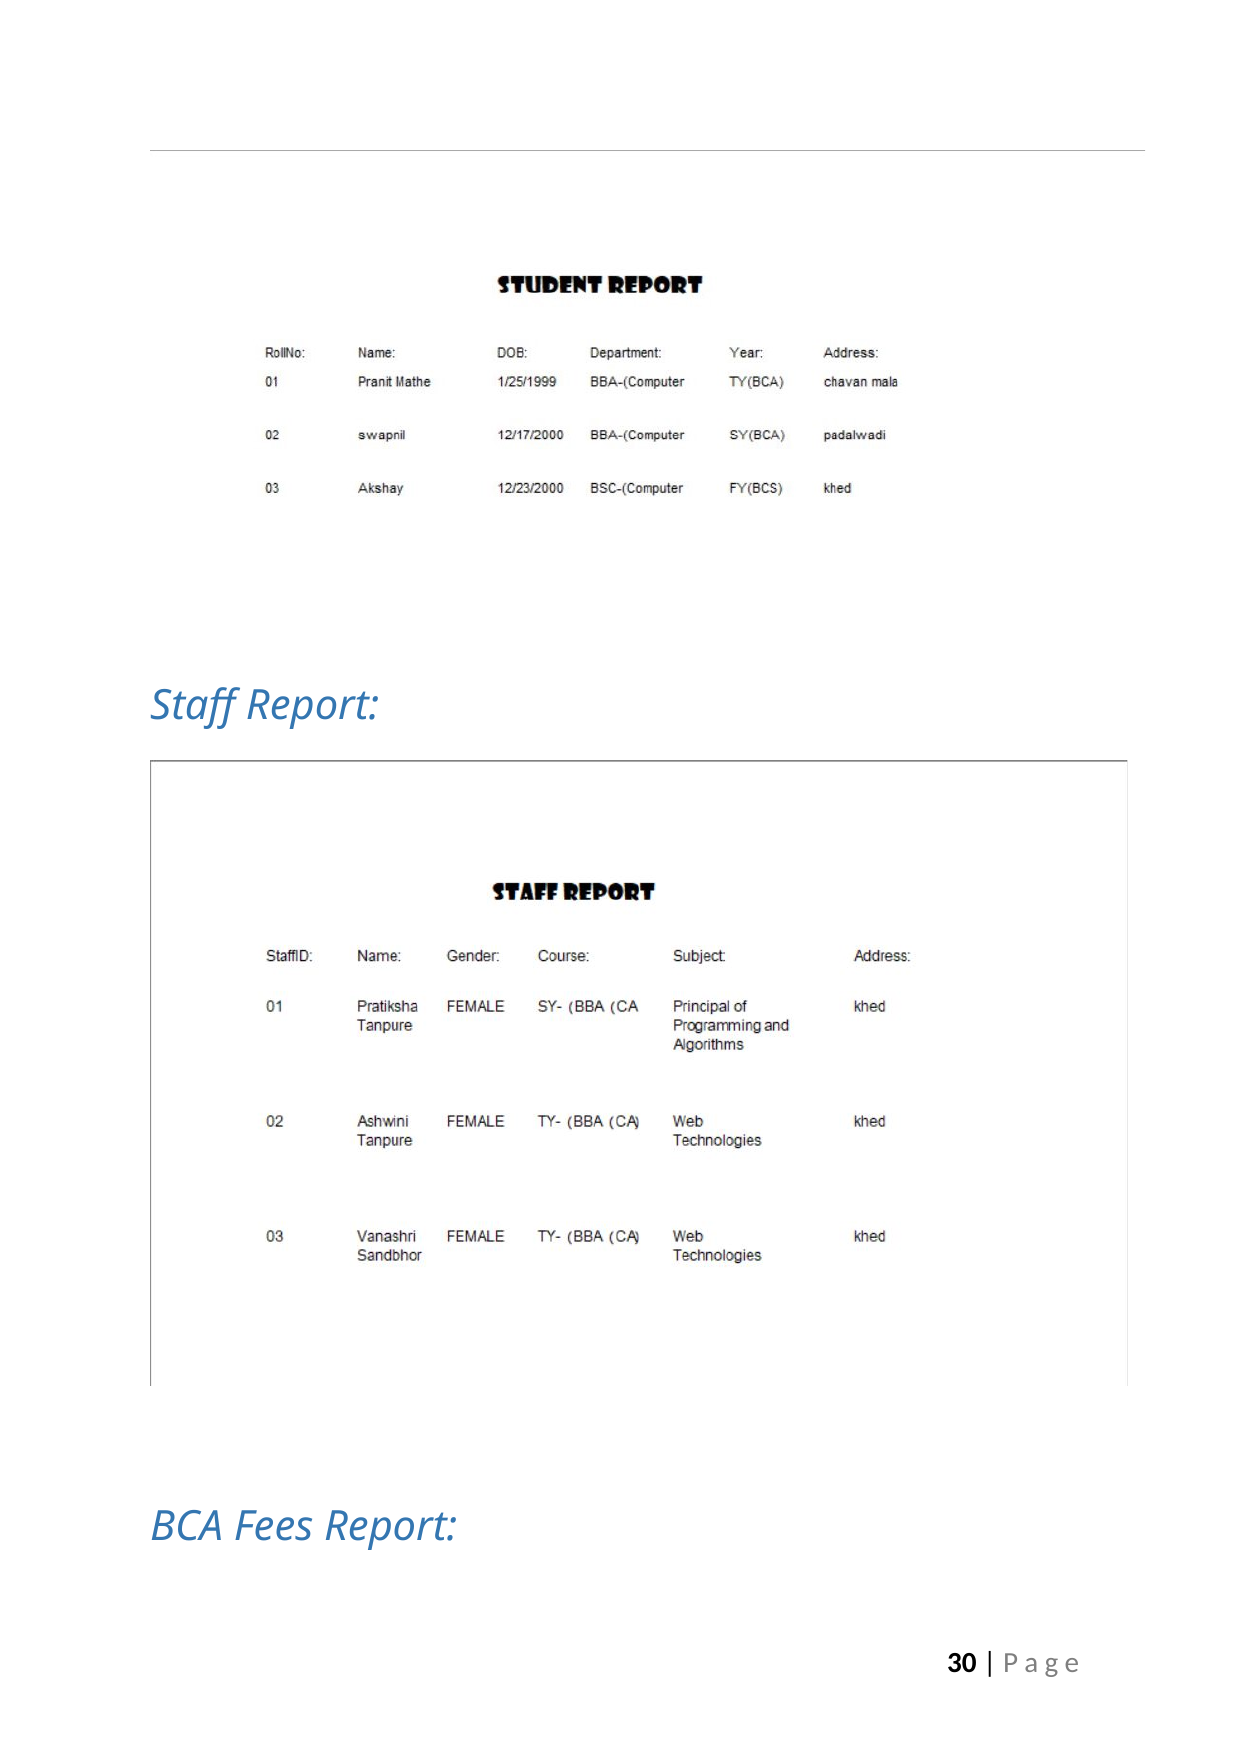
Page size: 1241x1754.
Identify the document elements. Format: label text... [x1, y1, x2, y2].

text Staff Report: [150, 674, 1090, 731]
text BCA Fees Report: [150, 1496, 1090, 1553]
picture [150, 760, 1128, 1386]
picture [150, 150, 1146, 650]
